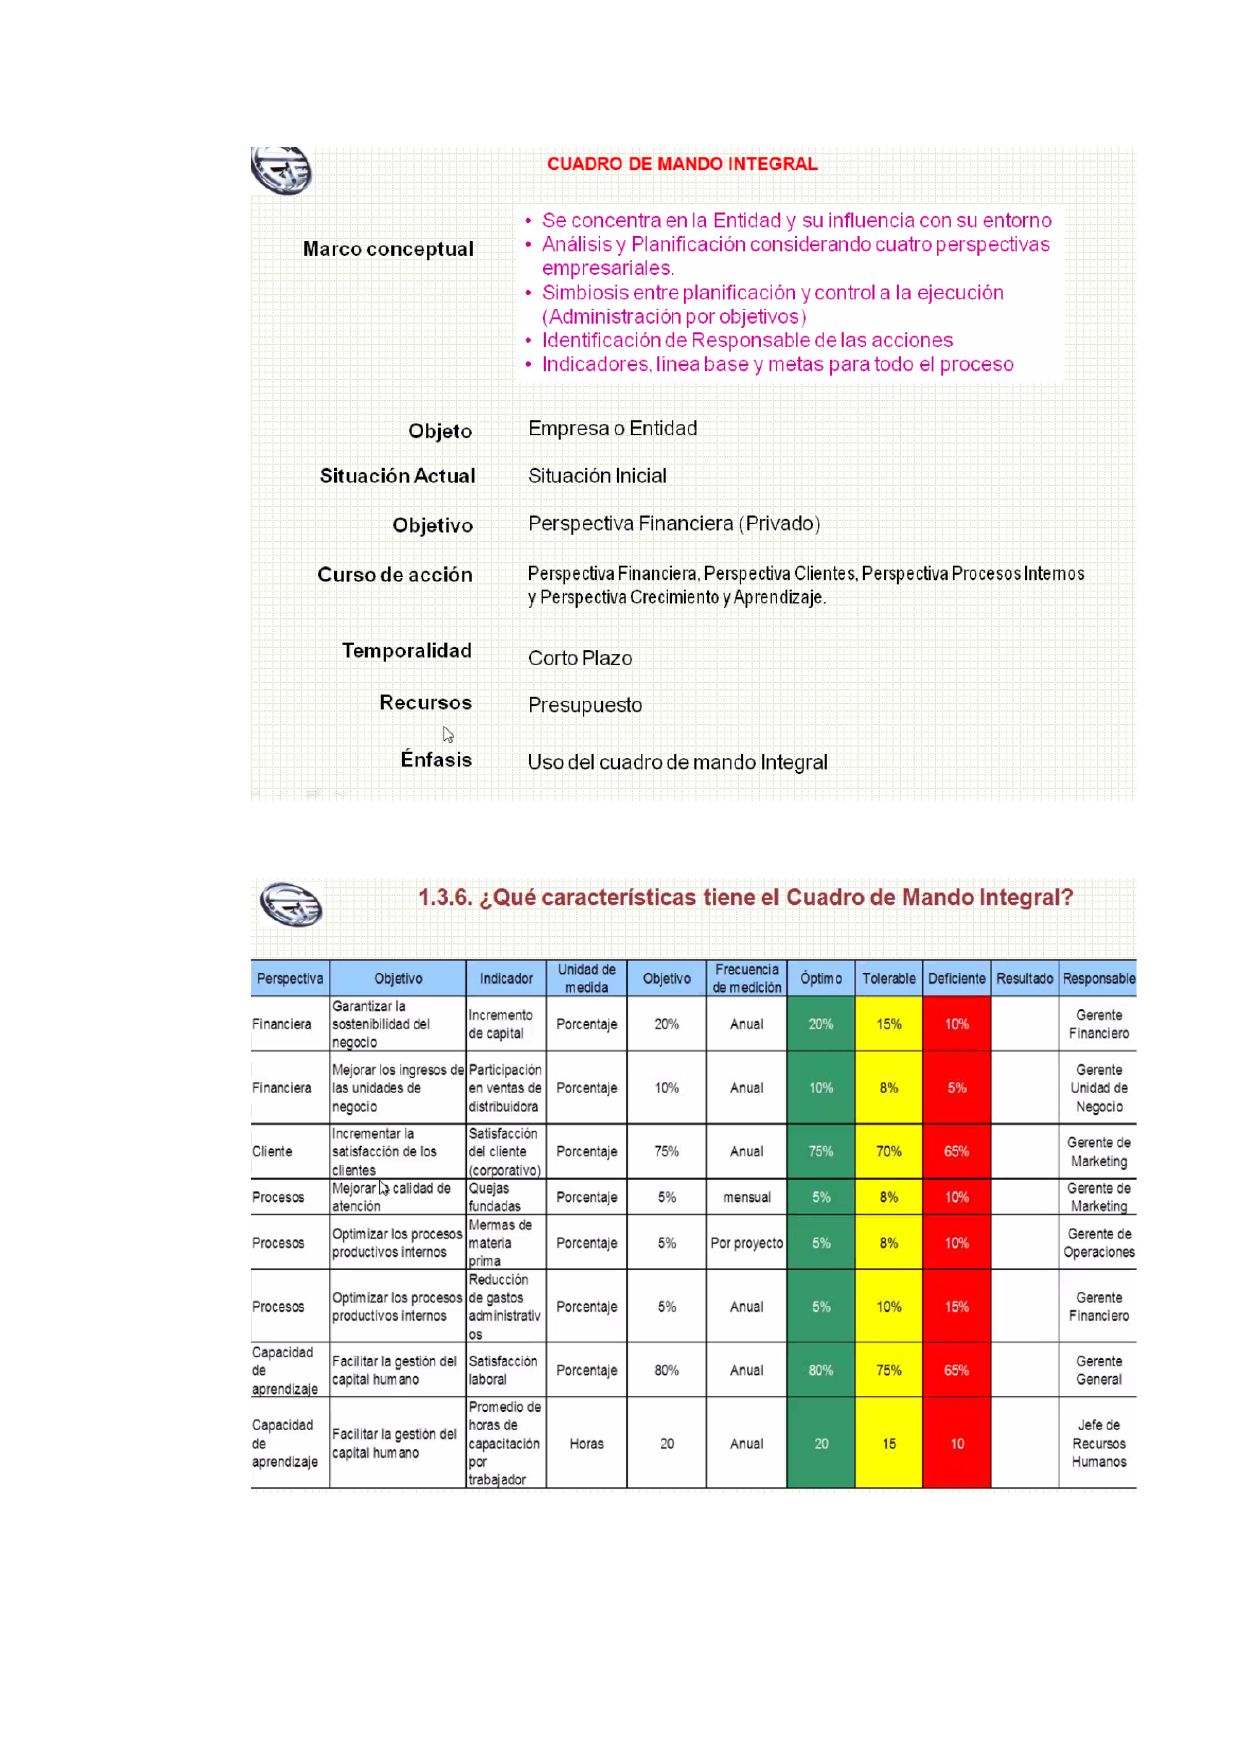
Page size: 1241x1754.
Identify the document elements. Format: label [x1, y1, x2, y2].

picture [251, 878, 1137, 1493]
picture [251, 147, 1137, 801]
